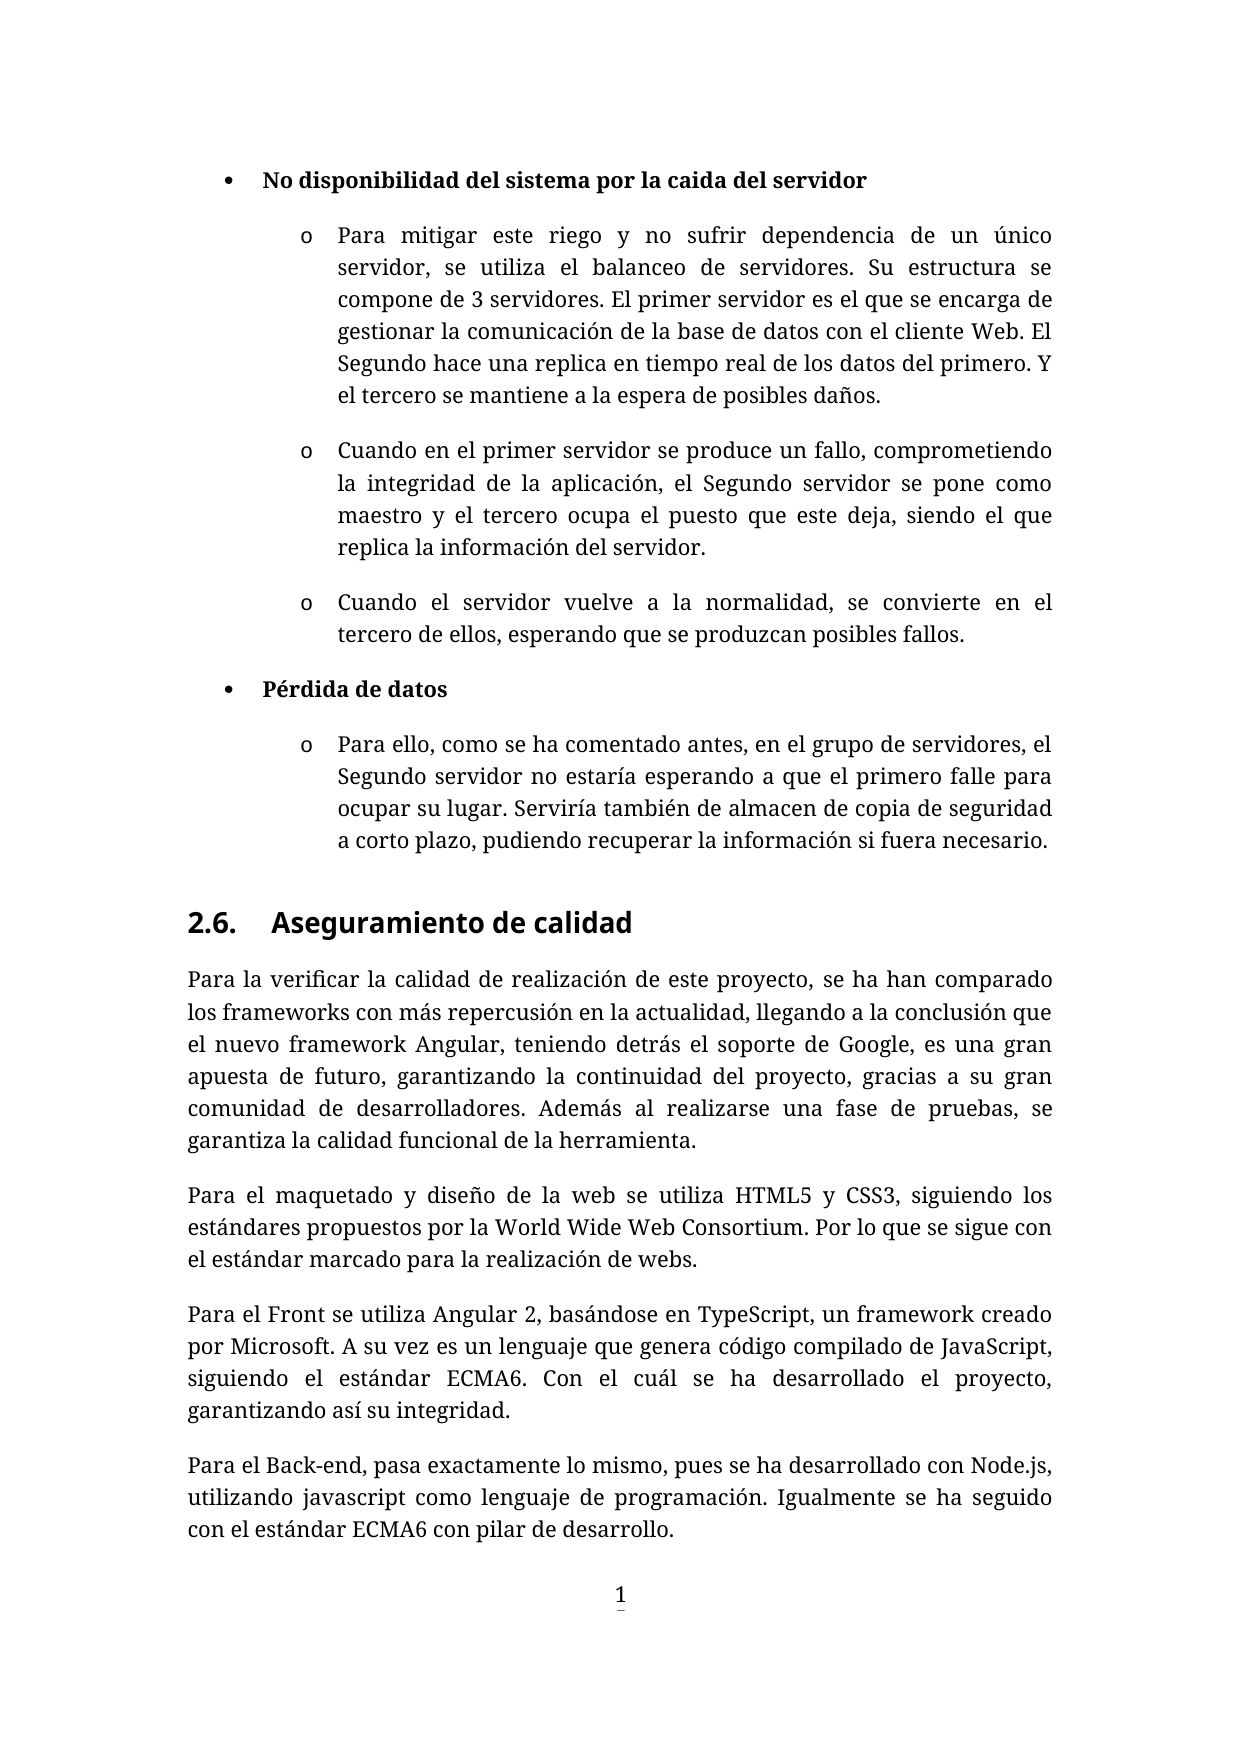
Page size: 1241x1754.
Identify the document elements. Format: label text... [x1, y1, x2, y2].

list Pérdida de datos [225, 674, 1053, 704]
text Para el maquetado y diseño de la web se utiliza HTML5 y CSS3, siguiendo los estándares propuestos por la World Wide Web Consortium. Por lo que se sigue con el estándar marcado para la realización de webs. [187, 1180, 1053, 1274]
text Para el Front se utiliza Angular 2, basándose en TypeScript, un framework creado por Microsoft. A su vez es un lenguaje que genera código compilado de JavaScript, siguiendo el estándar ECMA6. Con el cuál se ha desarrollado el proyecto, garantizando así su integridad. [187, 1299, 1053, 1425]
list Cuando el servidor vuelve a la normalidad, se convierte en el tercero de ellos, esperando que se produzcan posibles fallos. [300, 587, 1053, 649]
list Cuando en el primer servidor se produce un fallo, comprometiendo la integridad de la aplicación, el Segundo servidor se pone como maestro y el tercero ocupa el puesto que este deja, siendo el que replica la información del servidor. [300, 435, 1053, 561]
subtitle Aseguramiento de calidad [187, 902, 1065, 942]
list Para ello, como se ha comentado antes, en el grupo de servidores, el Segundo servidor no estaría esperando a que el primero falle para ocupar su lugar. Serviría también de almacen de copia de seguridad a corto plazo, pudiendo recuperar la información si fuera necesario. [300, 729, 1053, 855]
list Para mitigar este riego y no sufrir dependencia de un único servidor, se utiliza el balanceo de servidores. Su estructura se compone de 3 servidores. El primer servidor es el que se encarga de gestionar la comunicación de la base de datos con el cliente Web. El Segundo hace una replica en tiempo real de los datos del primero. Y el tercero se mantiene a la espera de posibles daños. [300, 219, 1053, 410]
text Para el Back-end, pasa exactamente lo mismo, pues se ha desarrollado con Node.js, utilizando javascript como lenguaje de programación. Igualmente se ha seguido con el estándar ECMA6 con pilar de desarrollo. [187, 1450, 1053, 1544]
list No disponibilidad del sistema por la caida del servidor [225, 164, 1053, 194]
text Para la verificar la calidad de realización de este proyecto, se ha han comparado los frameworks con más repercusión en la actualidad, llegando a la conclusión que el nuevo framework Angular, teniendo detrás el soporte de Google, es una gran apuesta de futuro, garantizando la continuidad del proyecto, gracias a su gran comunidad de desarrolladores. Además al realizarse una fase de pruebas, se garantiza la calidad funcional de la herramienta. [187, 964, 1053, 1155]
